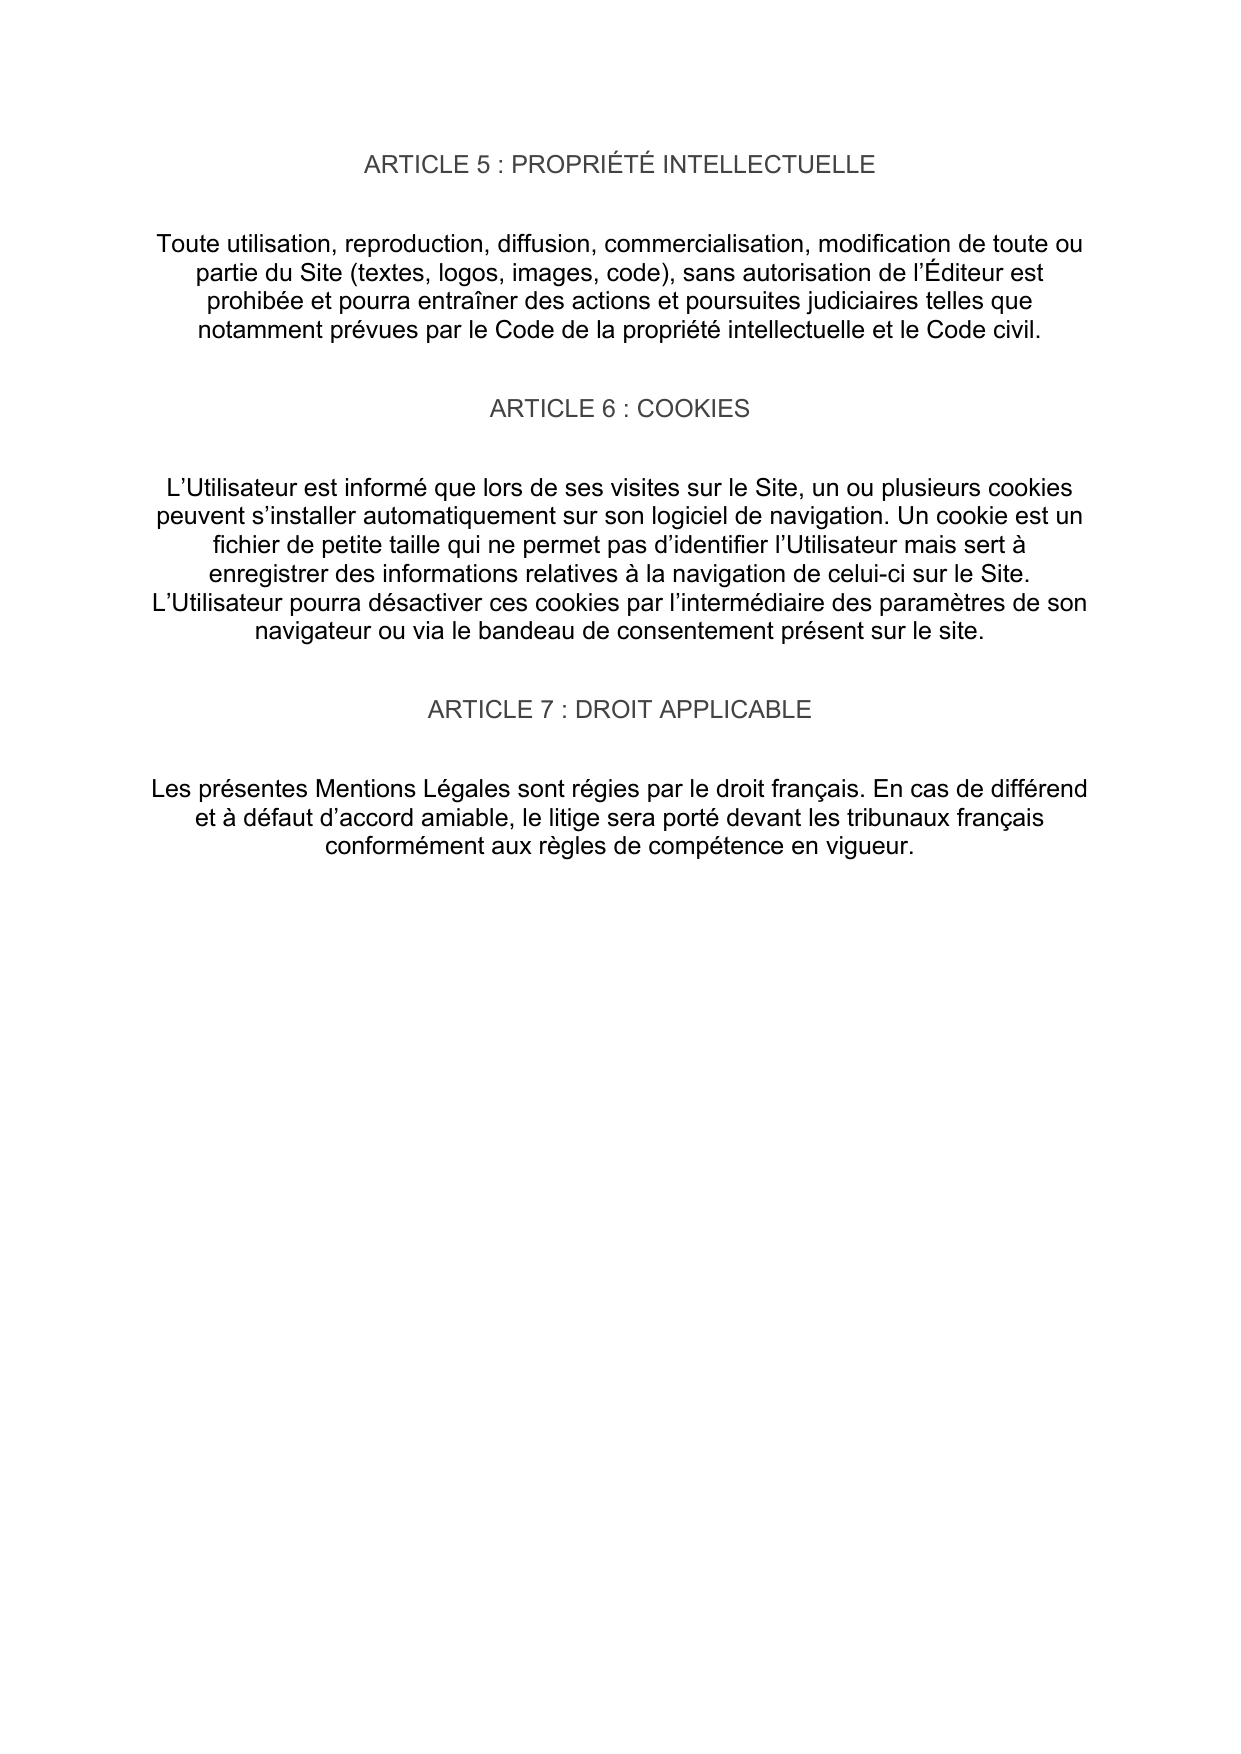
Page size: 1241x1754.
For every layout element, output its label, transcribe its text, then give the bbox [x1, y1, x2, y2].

text Les présentes Mentions Légales sont régies par le droit français. En cas de différend et à défaut d’accord amiable, le litige sera porté devant les tribunaux français conformément aux règles de compétence en vigueur. [150, 774, 1090, 860]
subtitle ARTICLE 6 : COOKIES [150, 394, 1090, 422]
text L’Utilisateur est informé que lors de ses visites sur le Site, un ou plusieurs cookies peuvent s’installer automatiquement sur son logiciel de navigation. Un cookie est un fichier de petite taille qui ne permet pas d’identifier l’Utilisateur mais sert à enregistrer des informations relatives à la navigation de celui-ci sur le Site. L’Utilisateur pourra désactiver ces cookies par l’intermédiaire des paramètres de son navigateur ou via le bandeau de consentement présent sur le site. [150, 472, 1090, 645]
text Toute utilisation, reproduction, diffusion, commercialisation, modification de toute ou partie du Site (textes, logos, images, code), sans autorisation de l’Éditeur est prohibée et pourra entraîner des actions et poursuites judiciaires telles que notamment prévues par le Code de la propriété intellectuelle et le Code civil. [150, 229, 1090, 344]
subtitle ARTICLE 5 : PROPRIÉTÉ INTELLECTUELLE [150, 150, 1090, 179]
subtitle ARTICLE 7 : DROIT APPLICABLE [150, 695, 1090, 724]
